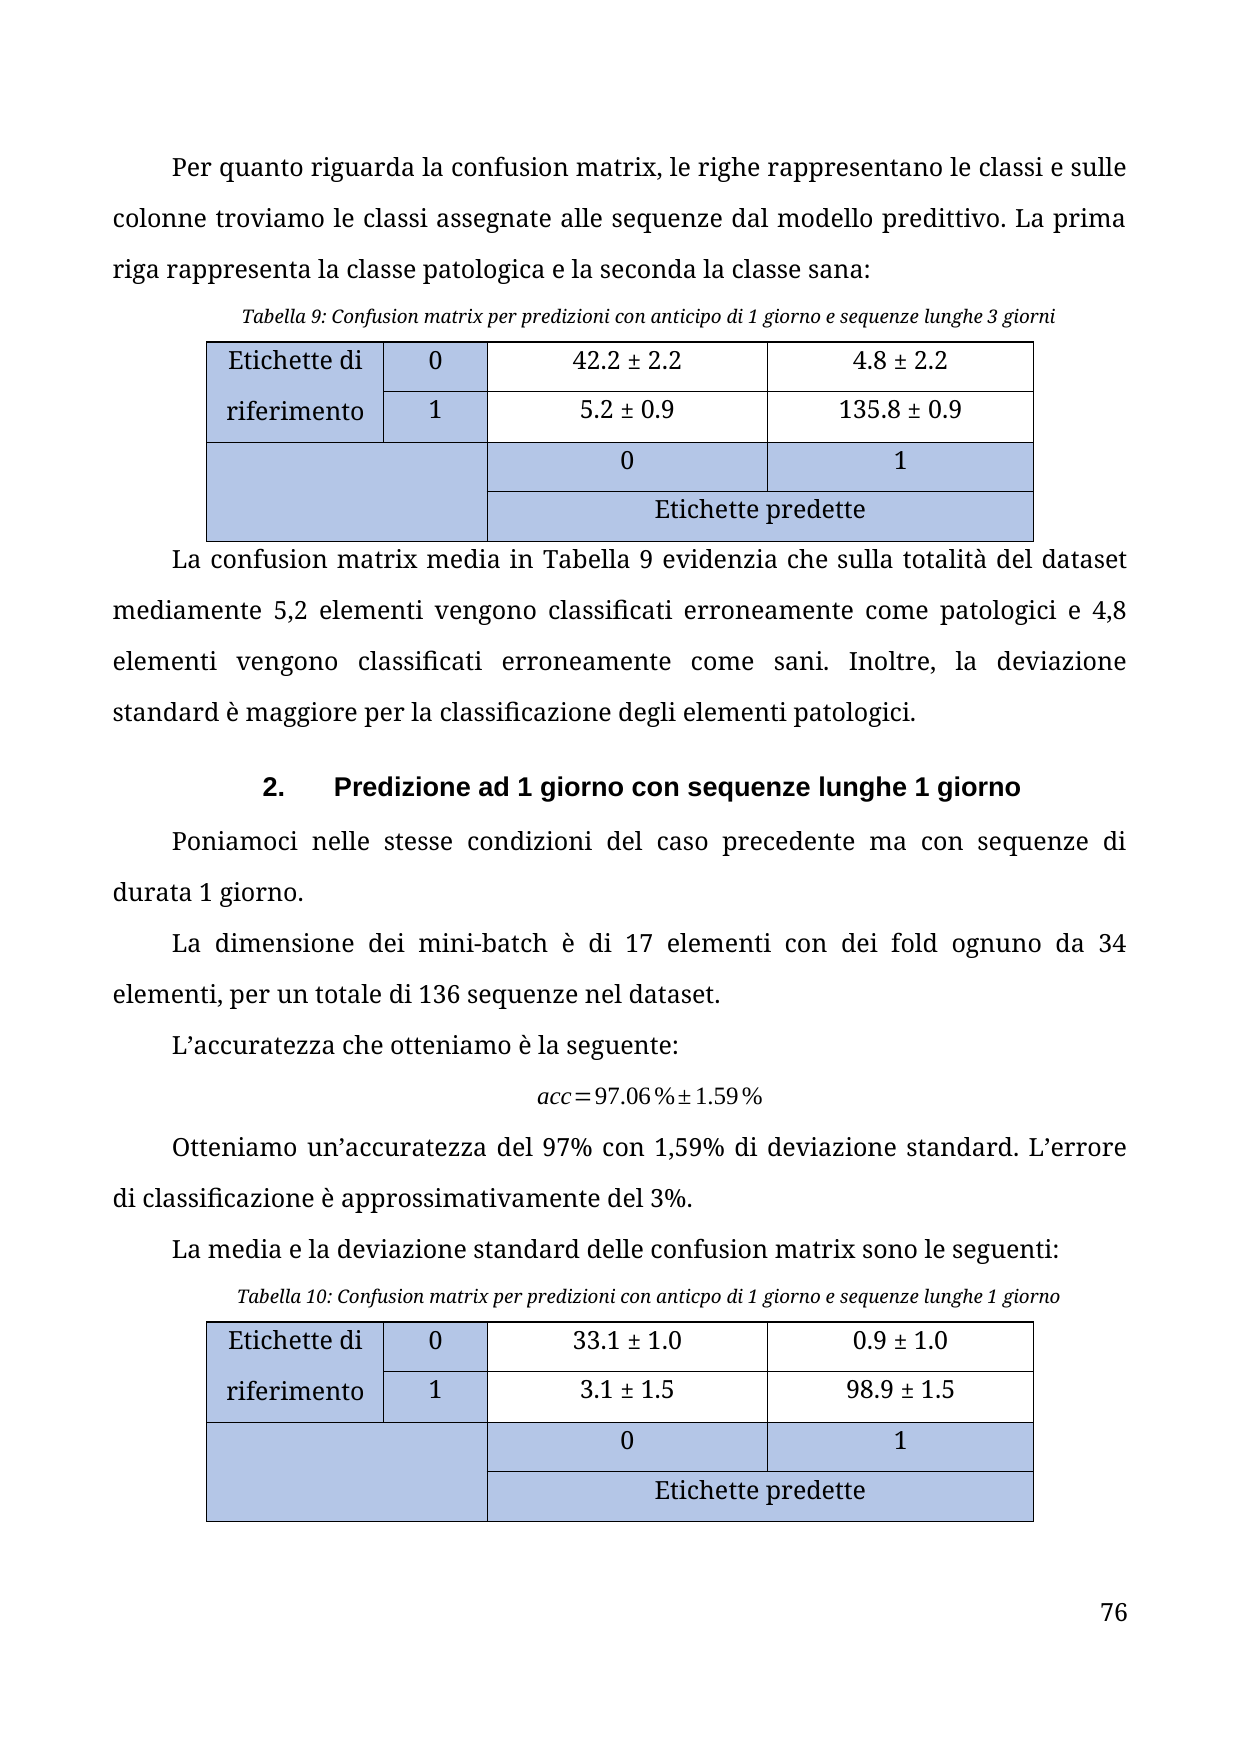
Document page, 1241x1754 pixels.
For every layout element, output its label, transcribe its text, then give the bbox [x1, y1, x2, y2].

table_cell 0 [488, 443, 767, 491]
text Tabella 9: Confusion matrix per predizioni con anticipo di 1 giorno e sequenze lunghe 3 giorni [112, 303, 1128, 329]
table_header 0 [384, 1323, 487, 1371]
table_header 4.8 ± 2.2 [768, 343, 1033, 391]
text Per quanto riguarda la confusion matrix, le righe rappresentano le classi e sulle colonne troviamo le classi assegnate alle sequenze dal modello predittivo. La prima riga rappresenta la classe patologica e la seconda la classe sana: [112, 150, 1128, 286]
table_header 42.2 ± 2.2 [488, 343, 767, 391]
table_cell Etichette predette [488, 492, 1033, 541]
text Otteniamo un’accuratezza del 97% con 1,59% di deviazione standard. L’errore di classificazione è approssimativamente del 3%. [112, 1130, 1128, 1215]
text Tabella 10: Confusion matrix per predizioni con anticpo di 1 giorno e sequenze lunghe 1 giorno [112, 1283, 1128, 1309]
table_cell 3.1 ± 1.5 [488, 1372, 767, 1422]
table_cell 0 [488, 1423, 767, 1471]
table_cell [207, 1423, 487, 1521]
table_cell 5.2 ± 0.9 [488, 392, 767, 442]
table_cell 1 [768, 443, 1033, 491]
table_cell [207, 443, 487, 541]
text La dimensione dei mini-batch è di 17 elementi con dei fold ognuno da 34 elementi, per un totale di 136 sequenze nel dataset. [112, 926, 1128, 1011]
table_header Etichette di riferimento [207, 343, 383, 442]
table_header Etichette di riferimento [207, 1323, 383, 1422]
text L’accuratezza che otteniamo è la seguente: [112, 1028, 1128, 1062]
table_cell 98.9 ± 1.5 [768, 1372, 1033, 1422]
table_cell 1 [768, 1423, 1033, 1471]
table_header 0.9 ± 1.0 [768, 1323, 1033, 1371]
table_header 33.1 ± 1.0 [488, 1323, 767, 1371]
table_cell 135.8 ± 0.9 [768, 392, 1033, 442]
text La confusion matrix media in Tabella 9 evidenzia che sulla totalità del dataset mediamente 5,2 elementi vengono classificati erroneamente come patologici e 4,8 elementi vengono classificati erroneamente come sani. Inoltre, la deviazione standard è maggiore per la classificazione degli elementi patologici. [112, 542, 1128, 729]
table_cell Etichette predette [488, 1472, 1033, 1521]
table_cell 1 [384, 392, 487, 442]
text Poniamoci nelle stesse condizioni del caso precedente ma con sequenze di durata 1 giorno. [112, 824, 1128, 909]
table_header 0 [384, 343, 487, 391]
subtitle Predizione ad 1 giorno con sequenze lunghe 1 giorno [262, 771, 1128, 802]
text La media e la deviazione standard delle confusion matrix sono le seguenti: [112, 1232, 1128, 1266]
table_cell 1 [384, 1372, 487, 1422]
